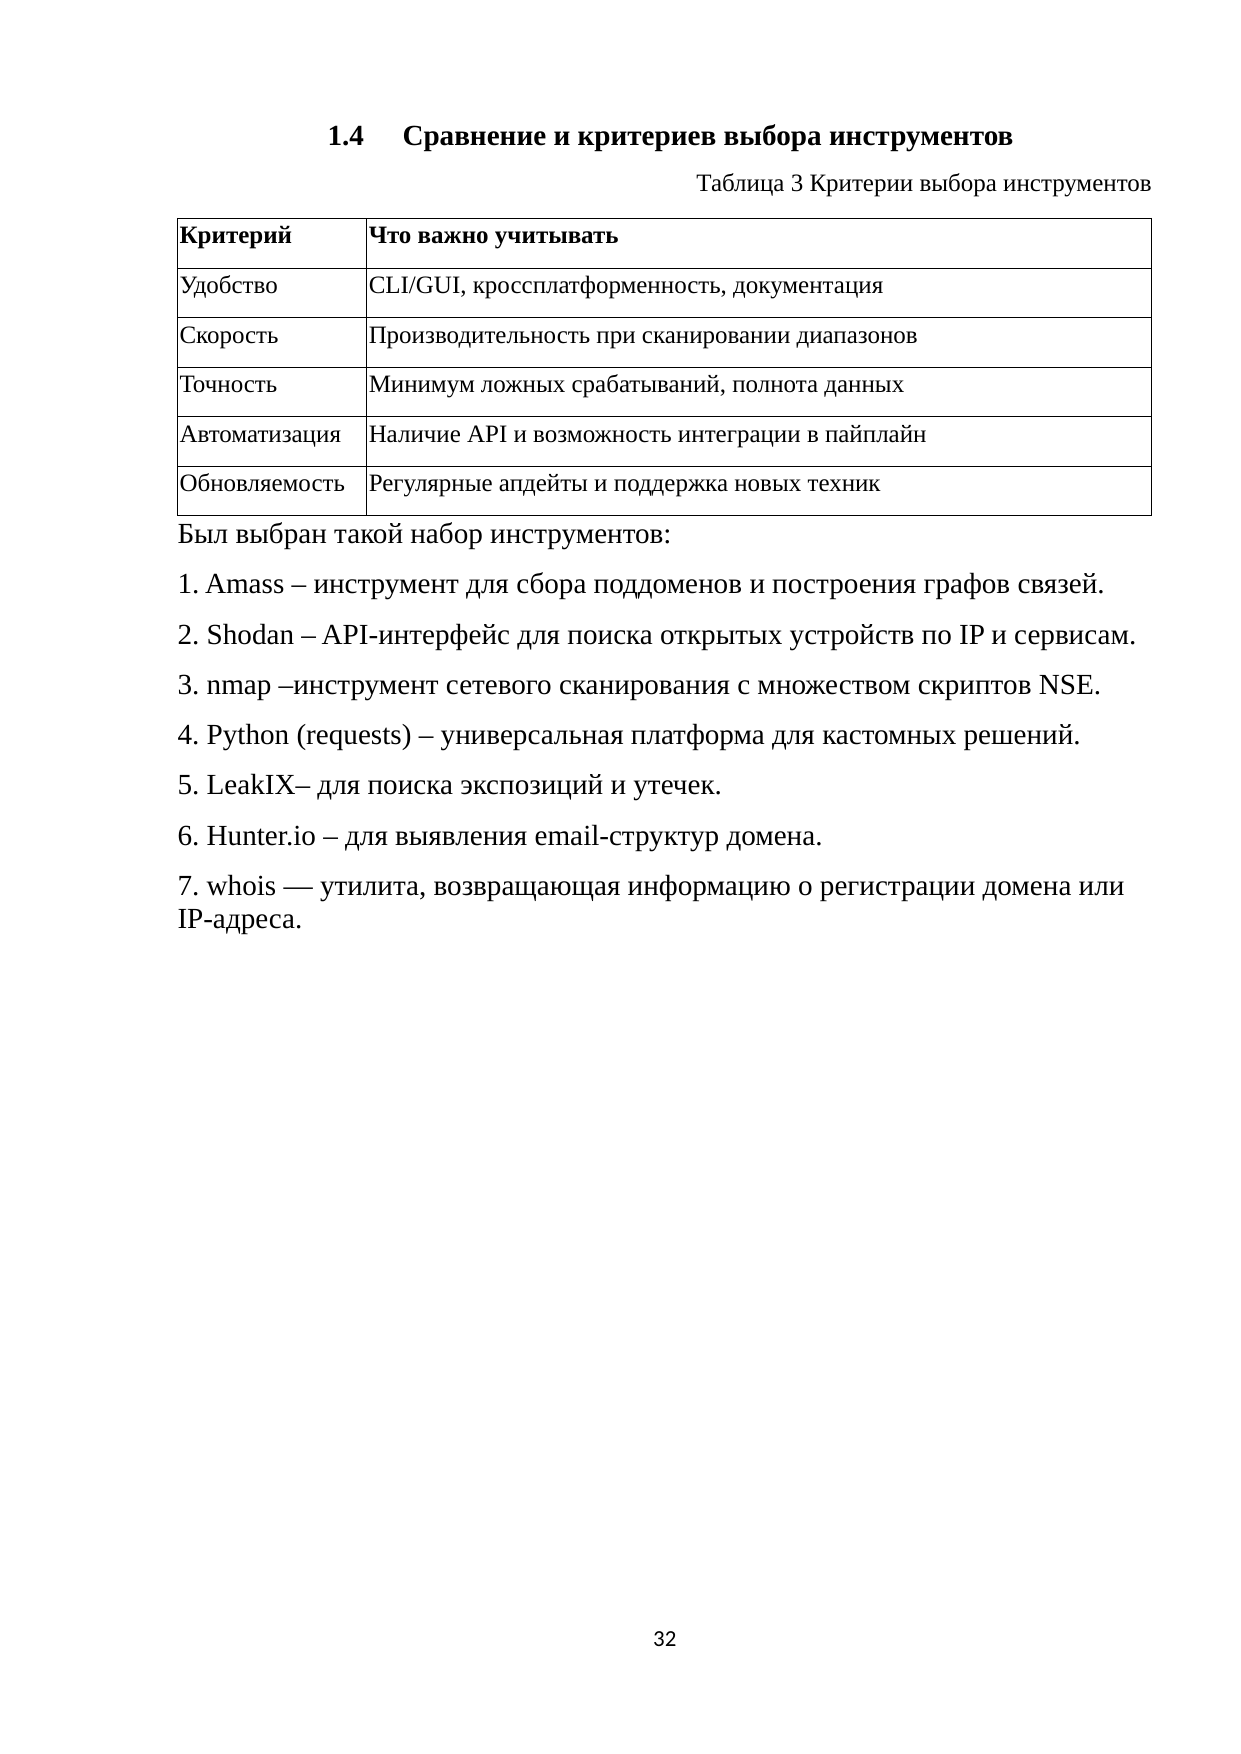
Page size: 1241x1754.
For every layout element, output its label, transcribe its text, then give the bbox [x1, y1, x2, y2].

table_cell Регулярные апдейты и поддержка новых техник [367, 467, 1151, 515]
table_header Что важно учитывать [367, 219, 1151, 267]
table_cell Обновляемость [178, 467, 366, 515]
text 4. Python (requests) – универсальная платформа для кастомных решений. [177, 717, 1152, 751]
table_cell Минимум ложных срабатываний, полнота данных [367, 368, 1151, 416]
text Был выбран такой набор инструментов: [177, 516, 1152, 550]
table_cell Точность [178, 368, 366, 416]
text 6. Hunter.io – для выявления email-структур домена. [177, 818, 1152, 851]
table_header Критерий [178, 219, 366, 267]
text 2. Shodan – API-интерфейс для поиска открытых устройств по IP и сервисам. [177, 617, 1152, 650]
text 7. whois — утилита, возвращающая информацию о регистрации домена или IP-адреса. [177, 868, 1152, 935]
text Таблица 3 Критерии выбора инструментов [177, 168, 1152, 197]
text 5. LeakIX– для поиска экспозиций и утечек. [177, 767, 1152, 801]
table_cell Наличие API и возможность интеграции в пайплайн [367, 417, 1151, 466]
table_cell Удобство [178, 269, 366, 317]
table_cell Производительность при сканировании диапазонов [367, 318, 1151, 367]
list Сравнение и критериев выбора инструментов [327, 118, 1152, 152]
table_cell Скорость [178, 318, 366, 367]
table_cell Автоматизация [178, 417, 366, 466]
table_cell CLI/GUI, кроссплатформенность, документация [367, 269, 1151, 317]
text 3. nmap –инструмент сетевого сканирования с множеством скриптов NSE. [177, 667, 1152, 701]
text 1. Amass – инструмент для сбора поддоменов и построения графов связей. [177, 567, 1152, 600]
